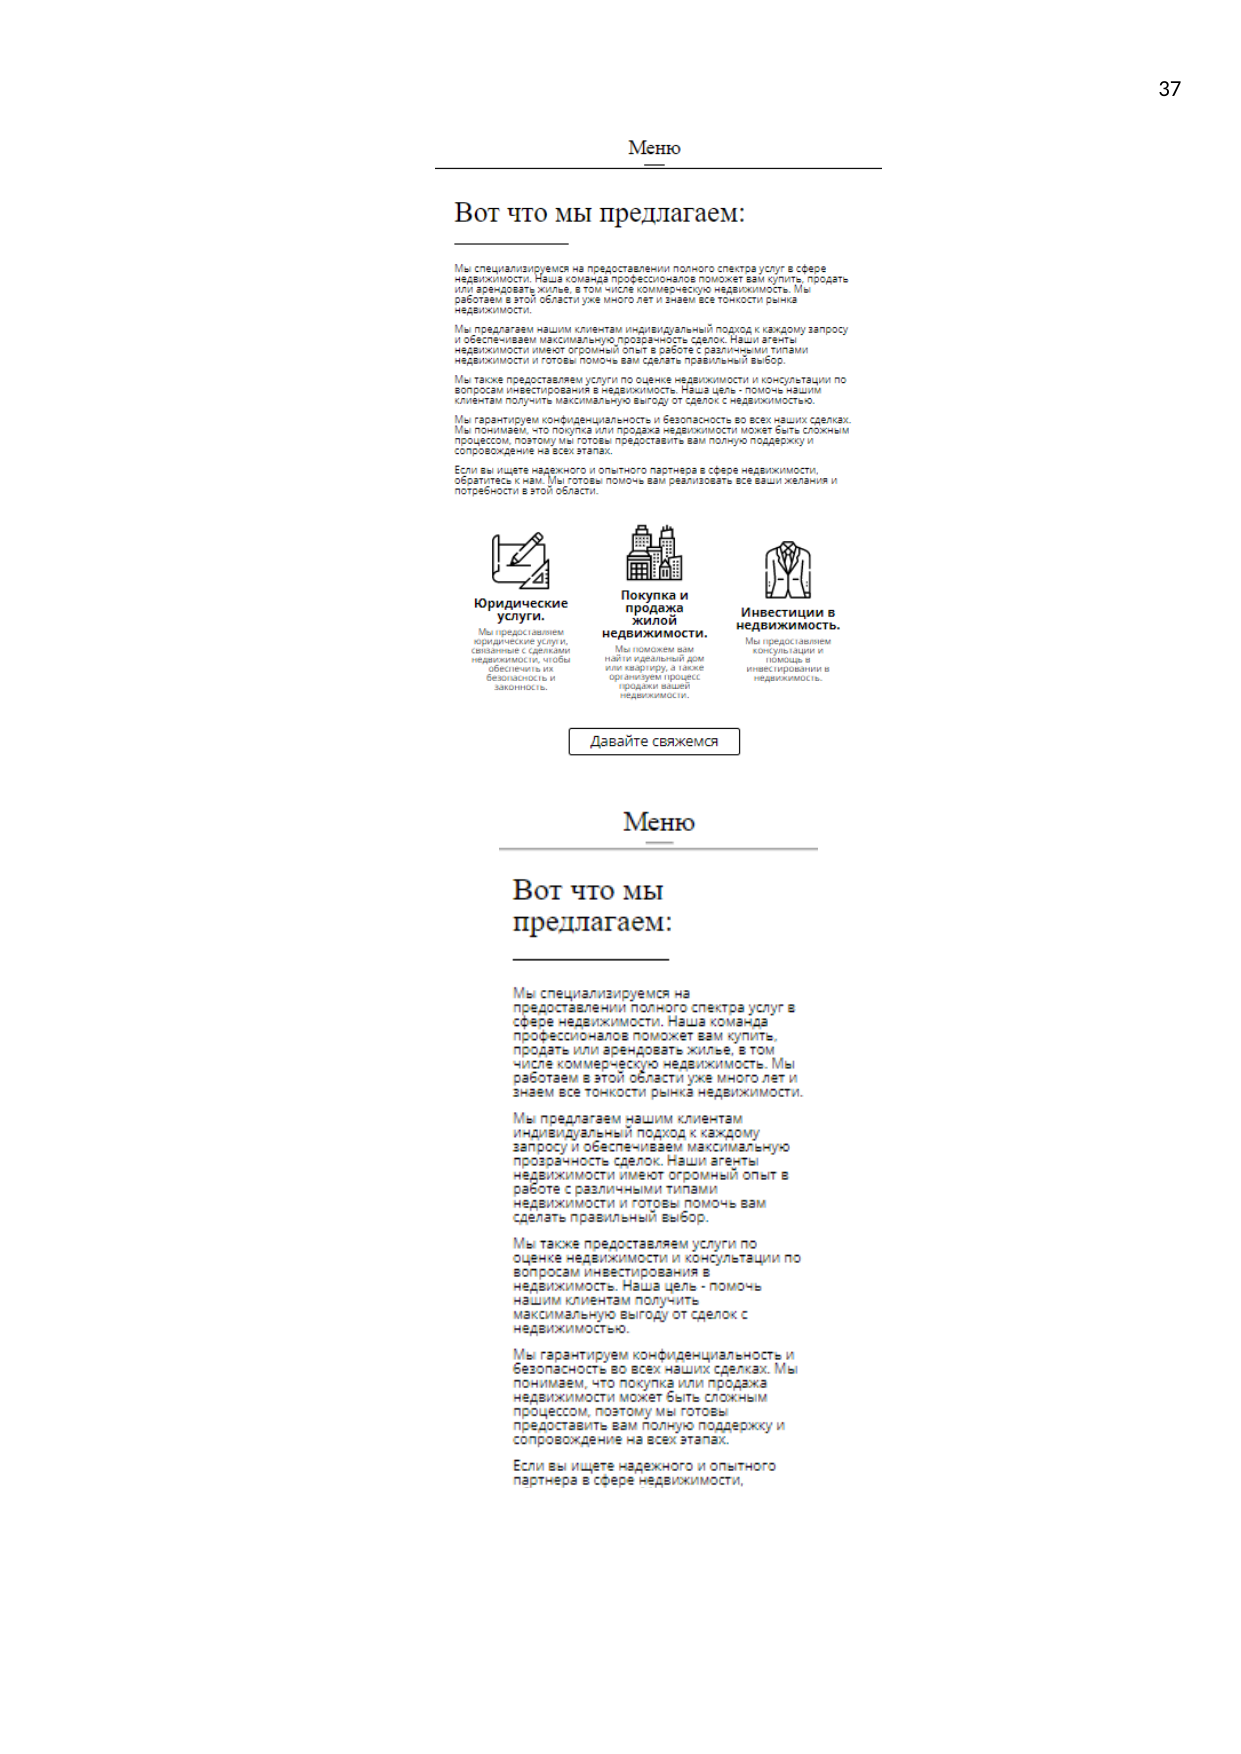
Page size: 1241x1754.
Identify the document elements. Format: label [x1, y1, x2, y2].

picture [435, 130, 882, 768]
picture [499, 795, 818, 1488]
